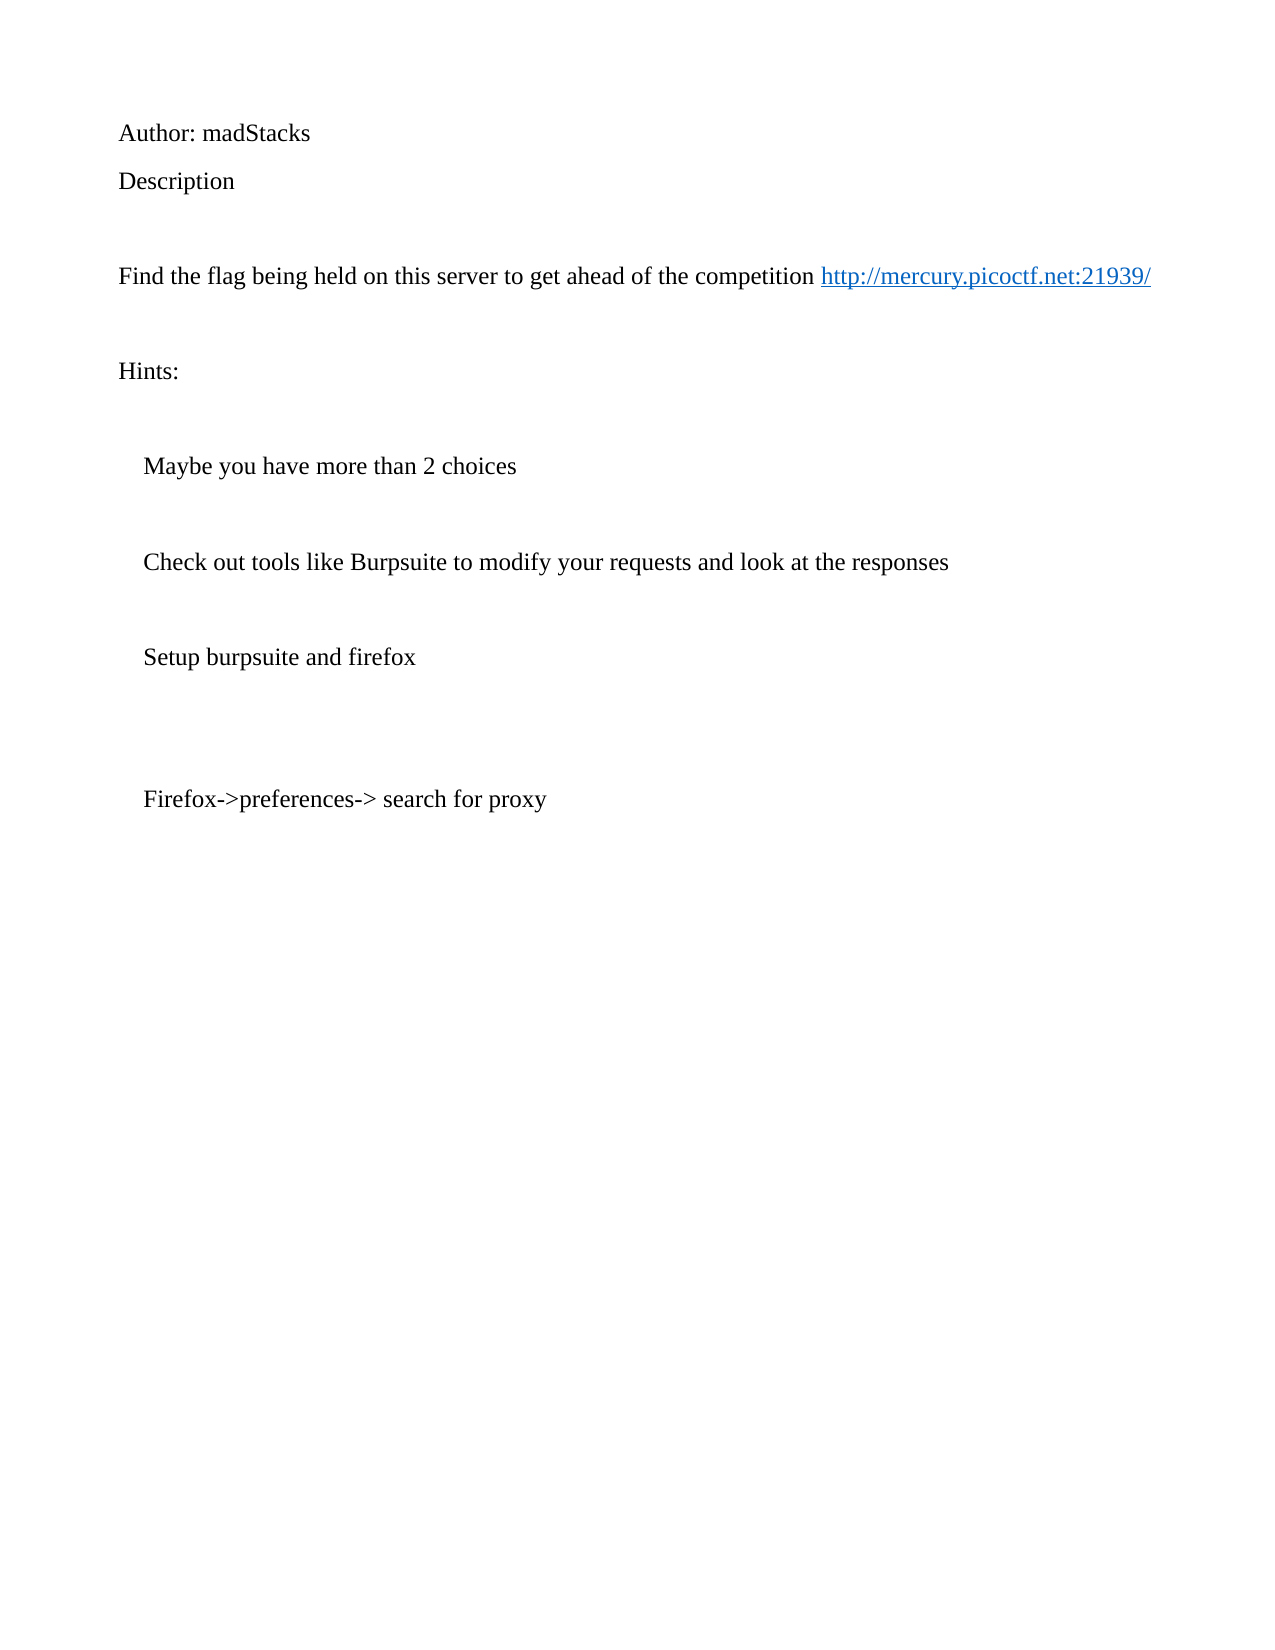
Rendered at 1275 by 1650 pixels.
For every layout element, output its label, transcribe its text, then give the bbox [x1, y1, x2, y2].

text Firefox->preferences-> search for proxy [118, 784, 1157, 813]
text Maybe you have more than 2 choices [118, 451, 1157, 480]
text Hints: [118, 356, 1157, 385]
text Author: madStacks [118, 118, 1157, 147]
text Find the flag being held on this server to get ahead of the competition http://mercury.picoctf.net:21939/ [118, 261, 1157, 290]
text Setup burpsuite and firefox [118, 642, 1157, 671]
text Description [118, 166, 1157, 194]
text Check out tools like Burpsuite to modify your requests and look at the responses [118, 547, 1157, 575]
